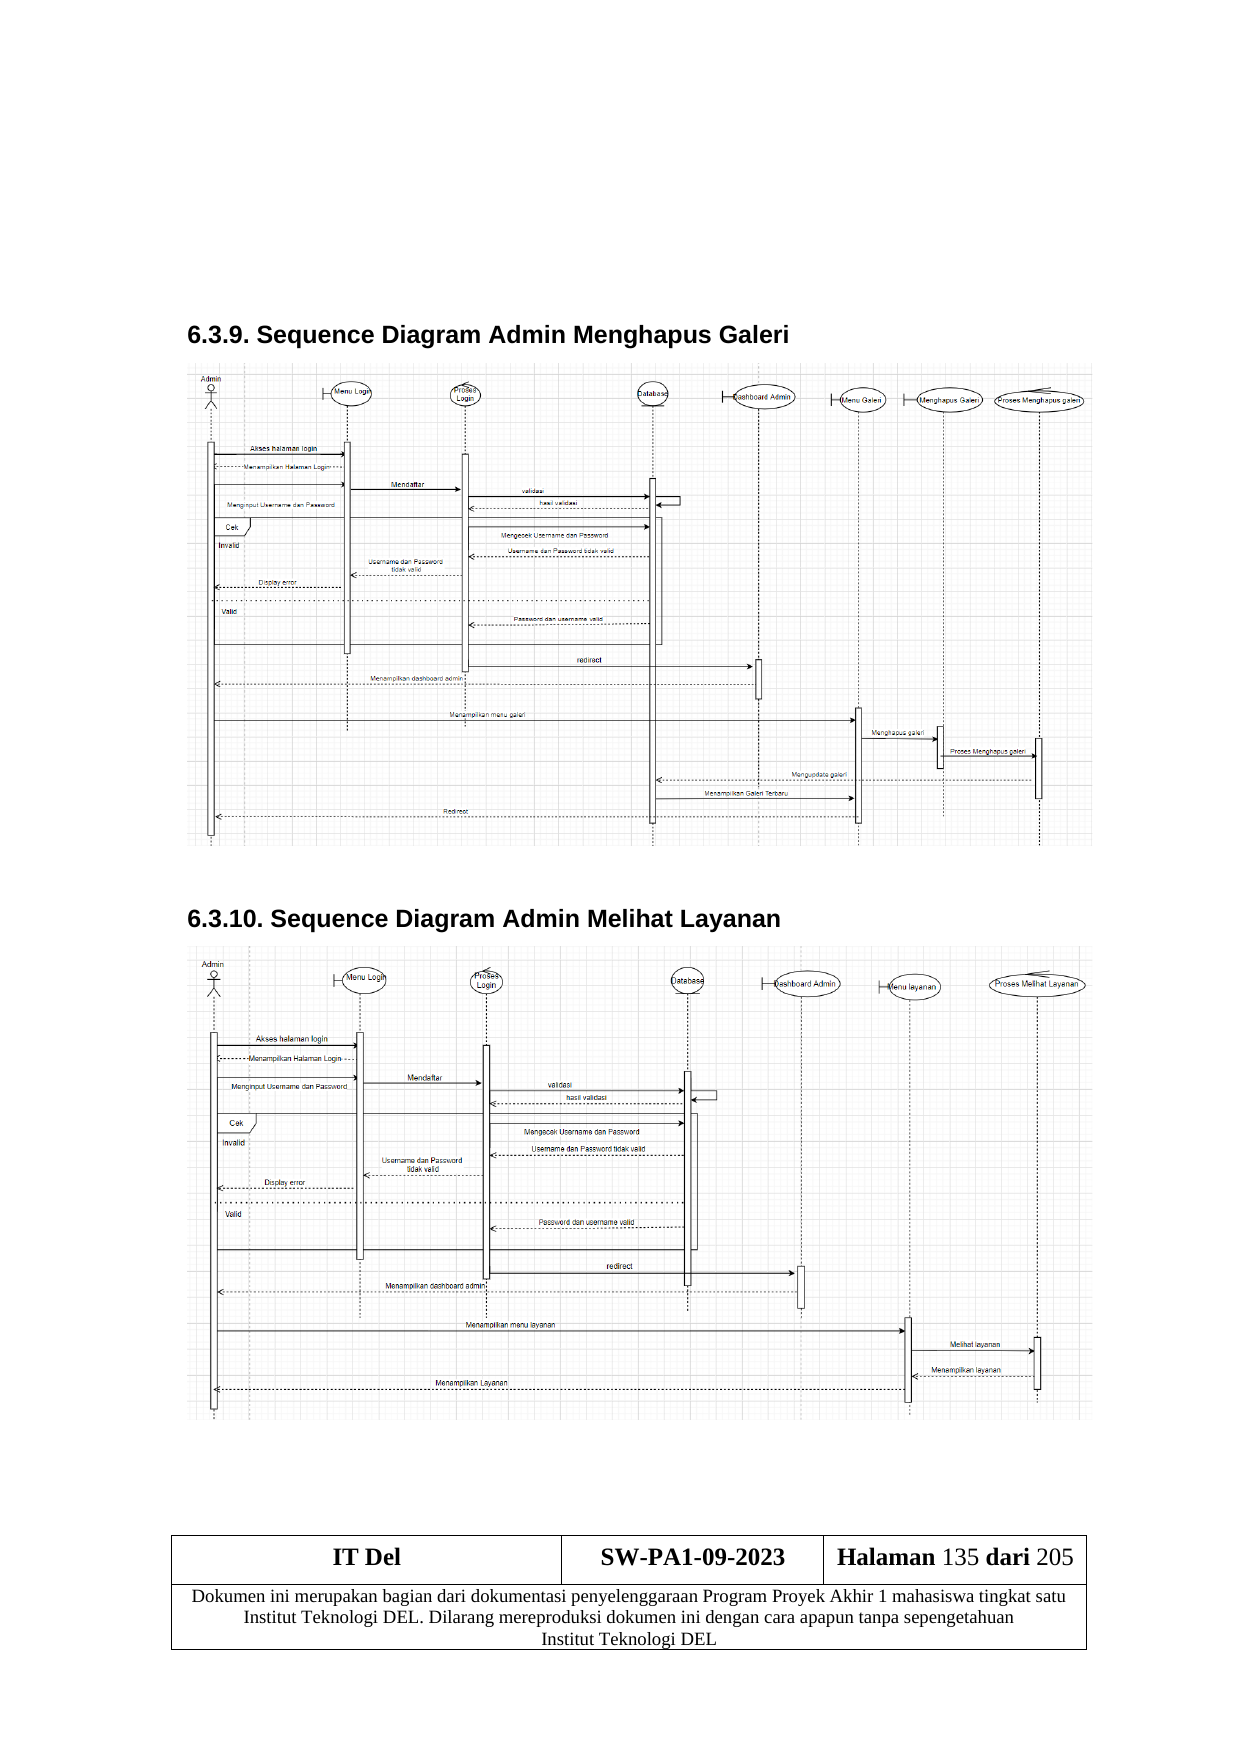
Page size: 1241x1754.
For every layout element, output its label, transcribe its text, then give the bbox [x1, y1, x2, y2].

picture [187, 363, 1093, 846]
text 6.3.9. Sequence Diagram Admin Menghapus Galeri [187, 320, 1092, 349]
picture [187, 946, 1093, 1420]
text 6.3.10. Sequence Diagram Admin Melihat Layanan [187, 903, 1092, 932]
